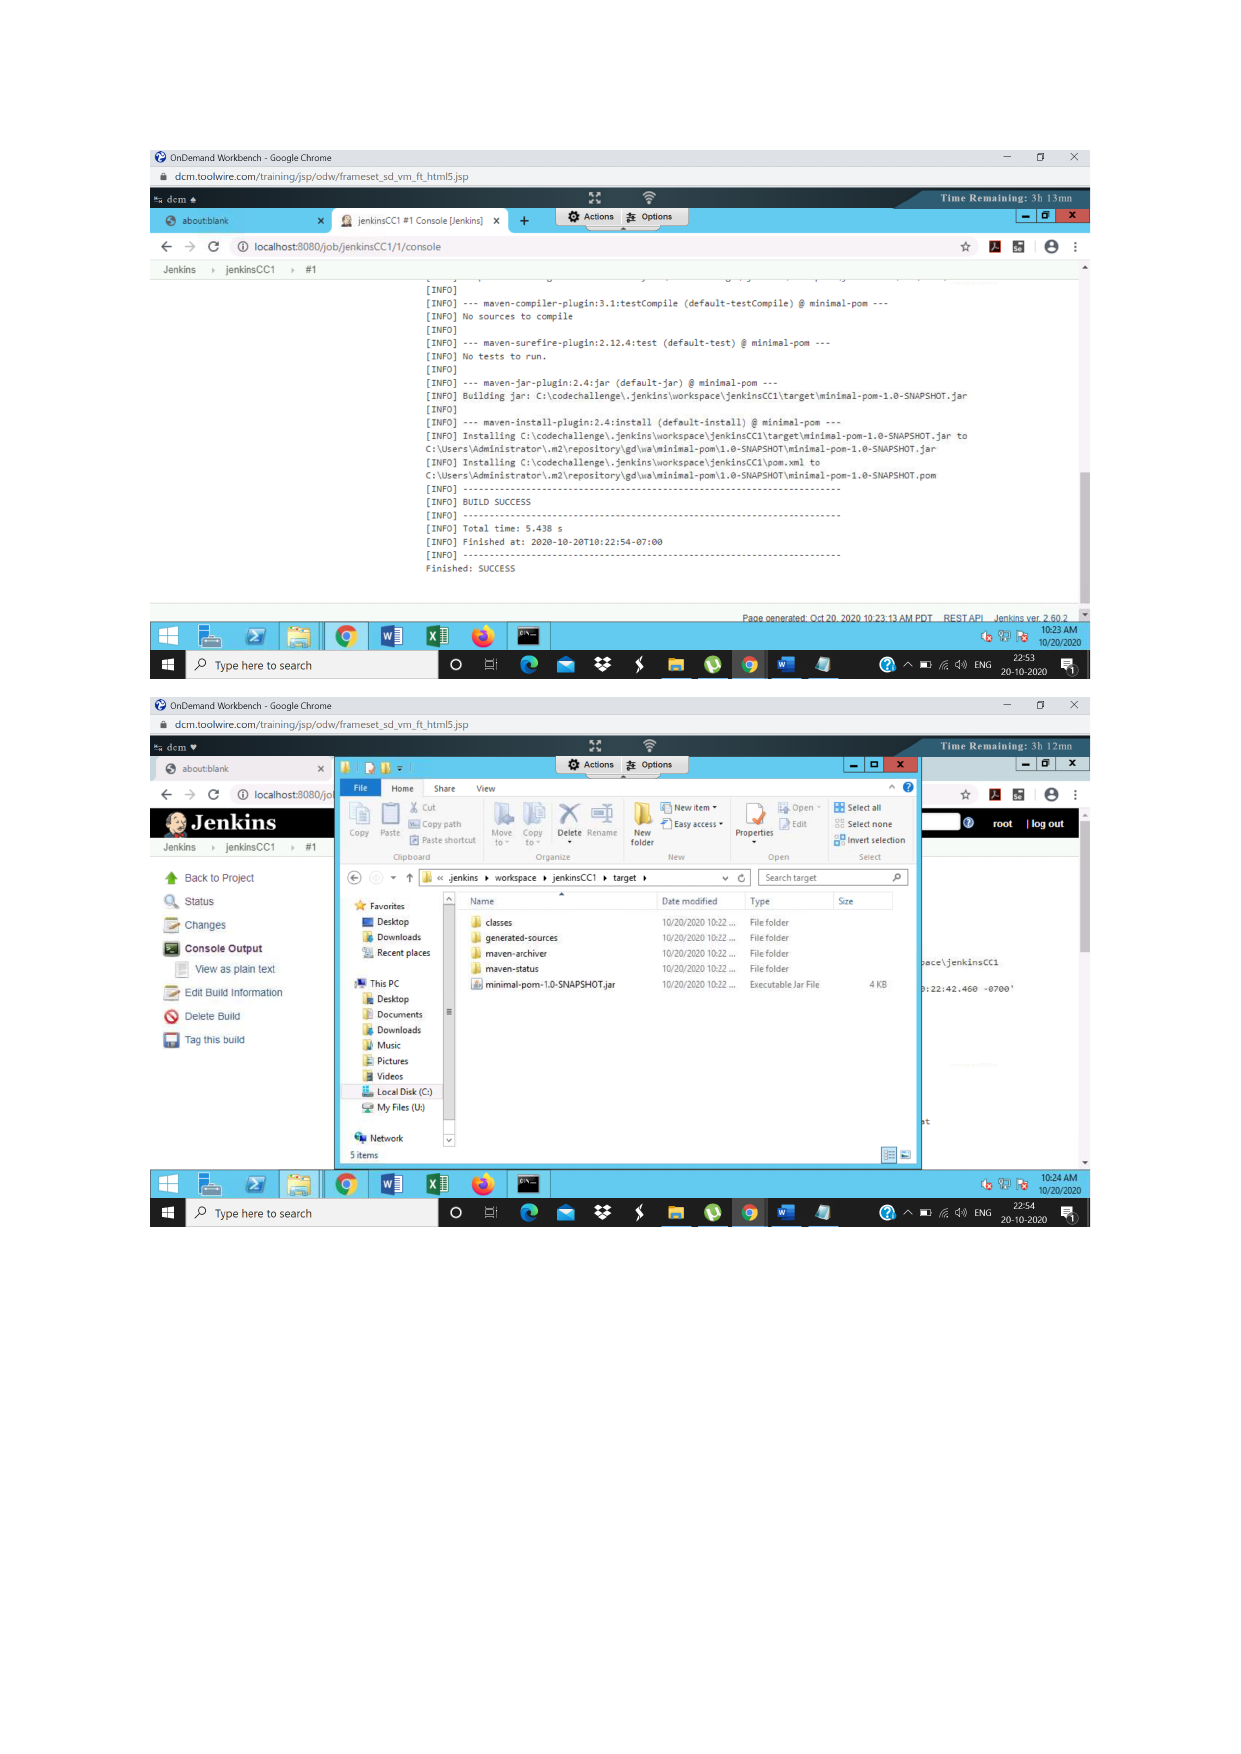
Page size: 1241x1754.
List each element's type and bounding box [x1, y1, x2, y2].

picture [150, 697, 1091, 1227]
picture [150, 150, 1091, 679]
